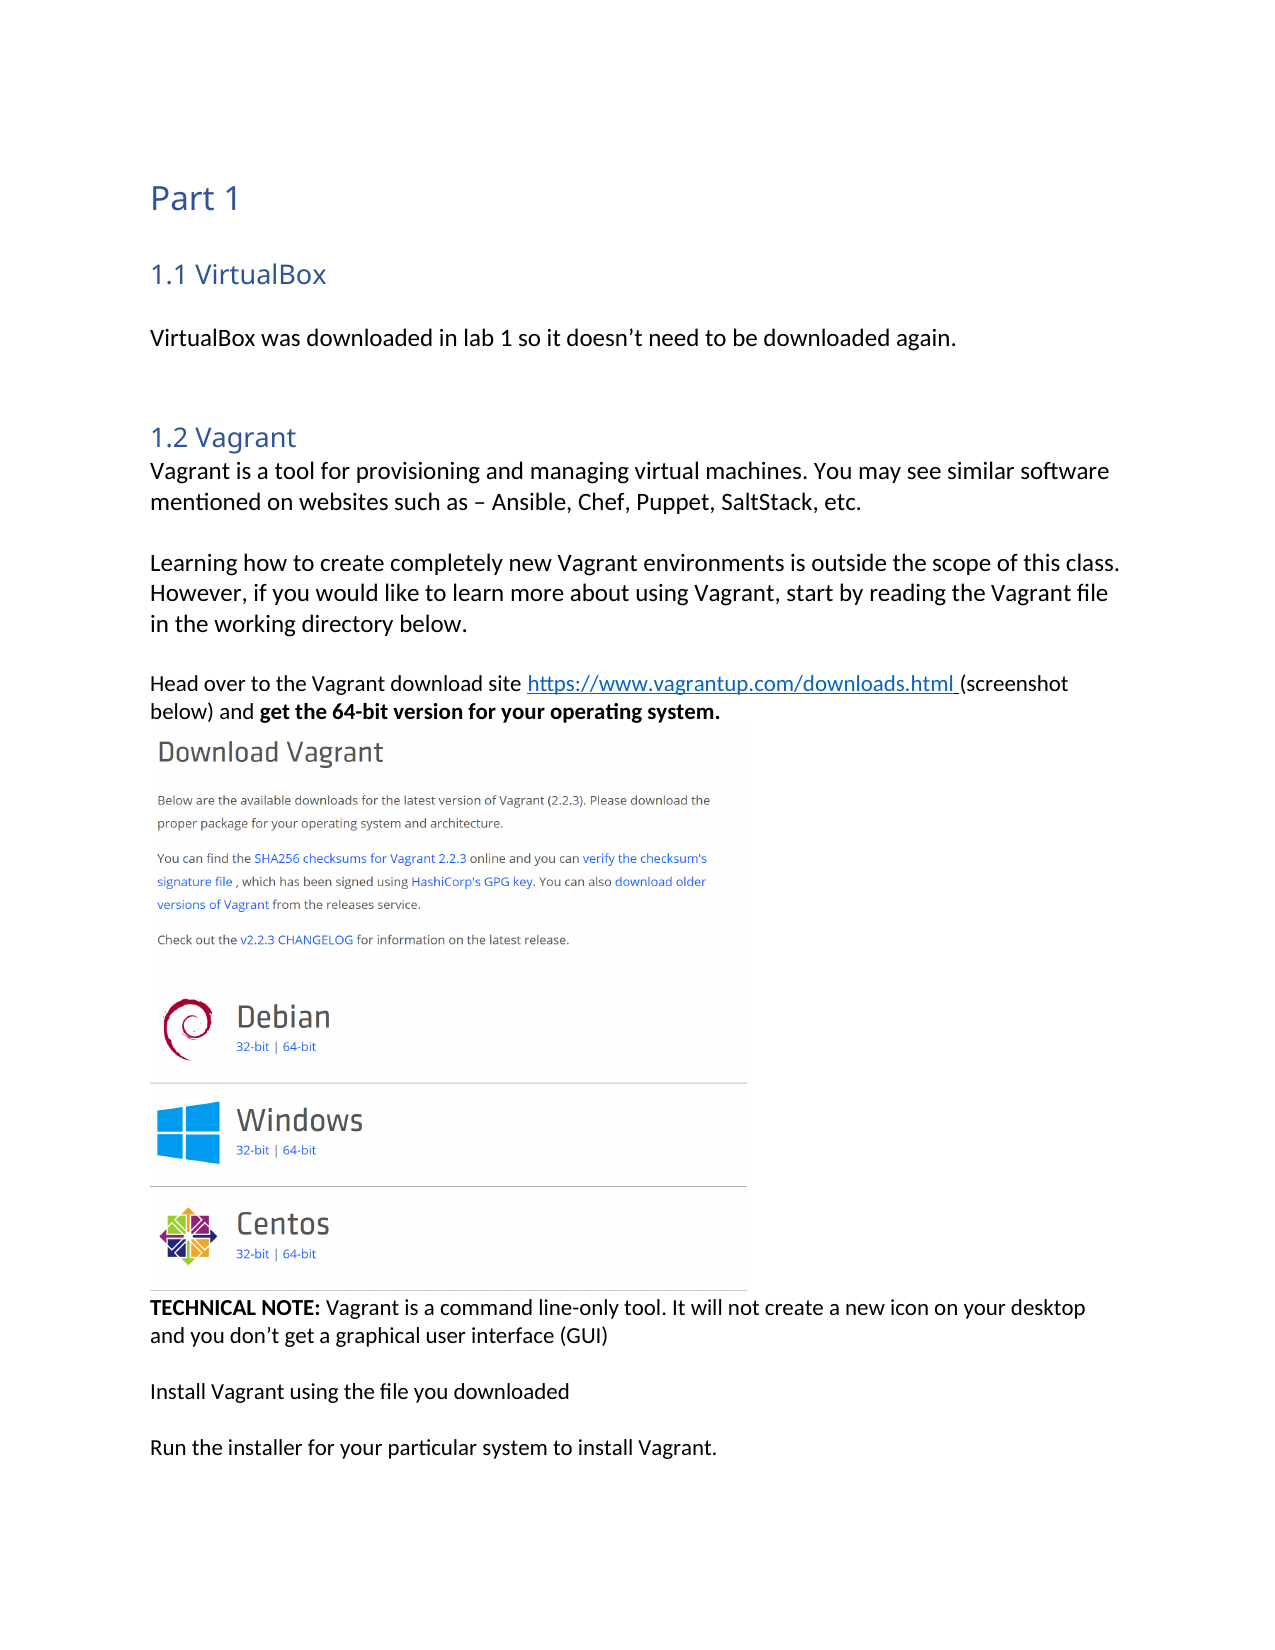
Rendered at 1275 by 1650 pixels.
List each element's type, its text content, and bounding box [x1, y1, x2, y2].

subtitle Part 1 [150, 175, 1125, 220]
text Head over to the Vagrant download site https://www.vagrantup.com/downloads.html (screenshot below) and get the 64-bit version for your operating system. [150, 669, 1125, 725]
text Run the installer for your particular system to install Vagrant. [150, 1433, 1125, 1461]
picture [150, 724, 747, 1293]
text VirtualBox was downloaded in lab 1 so it doesn’t need to be downloaded again. [150, 322, 1125, 353]
text Install Vagrant using the file you downloaded [150, 1377, 1125, 1405]
subtitle 1.1 VirtualBox [150, 255, 1125, 292]
text Vagrant is a tool for provisioning and managing virtual machines. You may see similar software mentioned on websites such as – Ansible, Chef, Puppet, SaltStack, etc. [150, 455, 1125, 516]
text Learning how to create completely new Vagrant environments is outside the scope of this class. However, if you would like to learn more about using Vagrant, start by reading the Vagrant file in the working directory below. [150, 547, 1125, 638]
subtitle 1.2 Vagrant [150, 418, 1125, 455]
text TECHNICAL NOTE: Vagrant is a command line-only tool. It will not create a new icon on your desktop and you don’t get a graphical user interface (GUI) [150, 1293, 1125, 1349]
